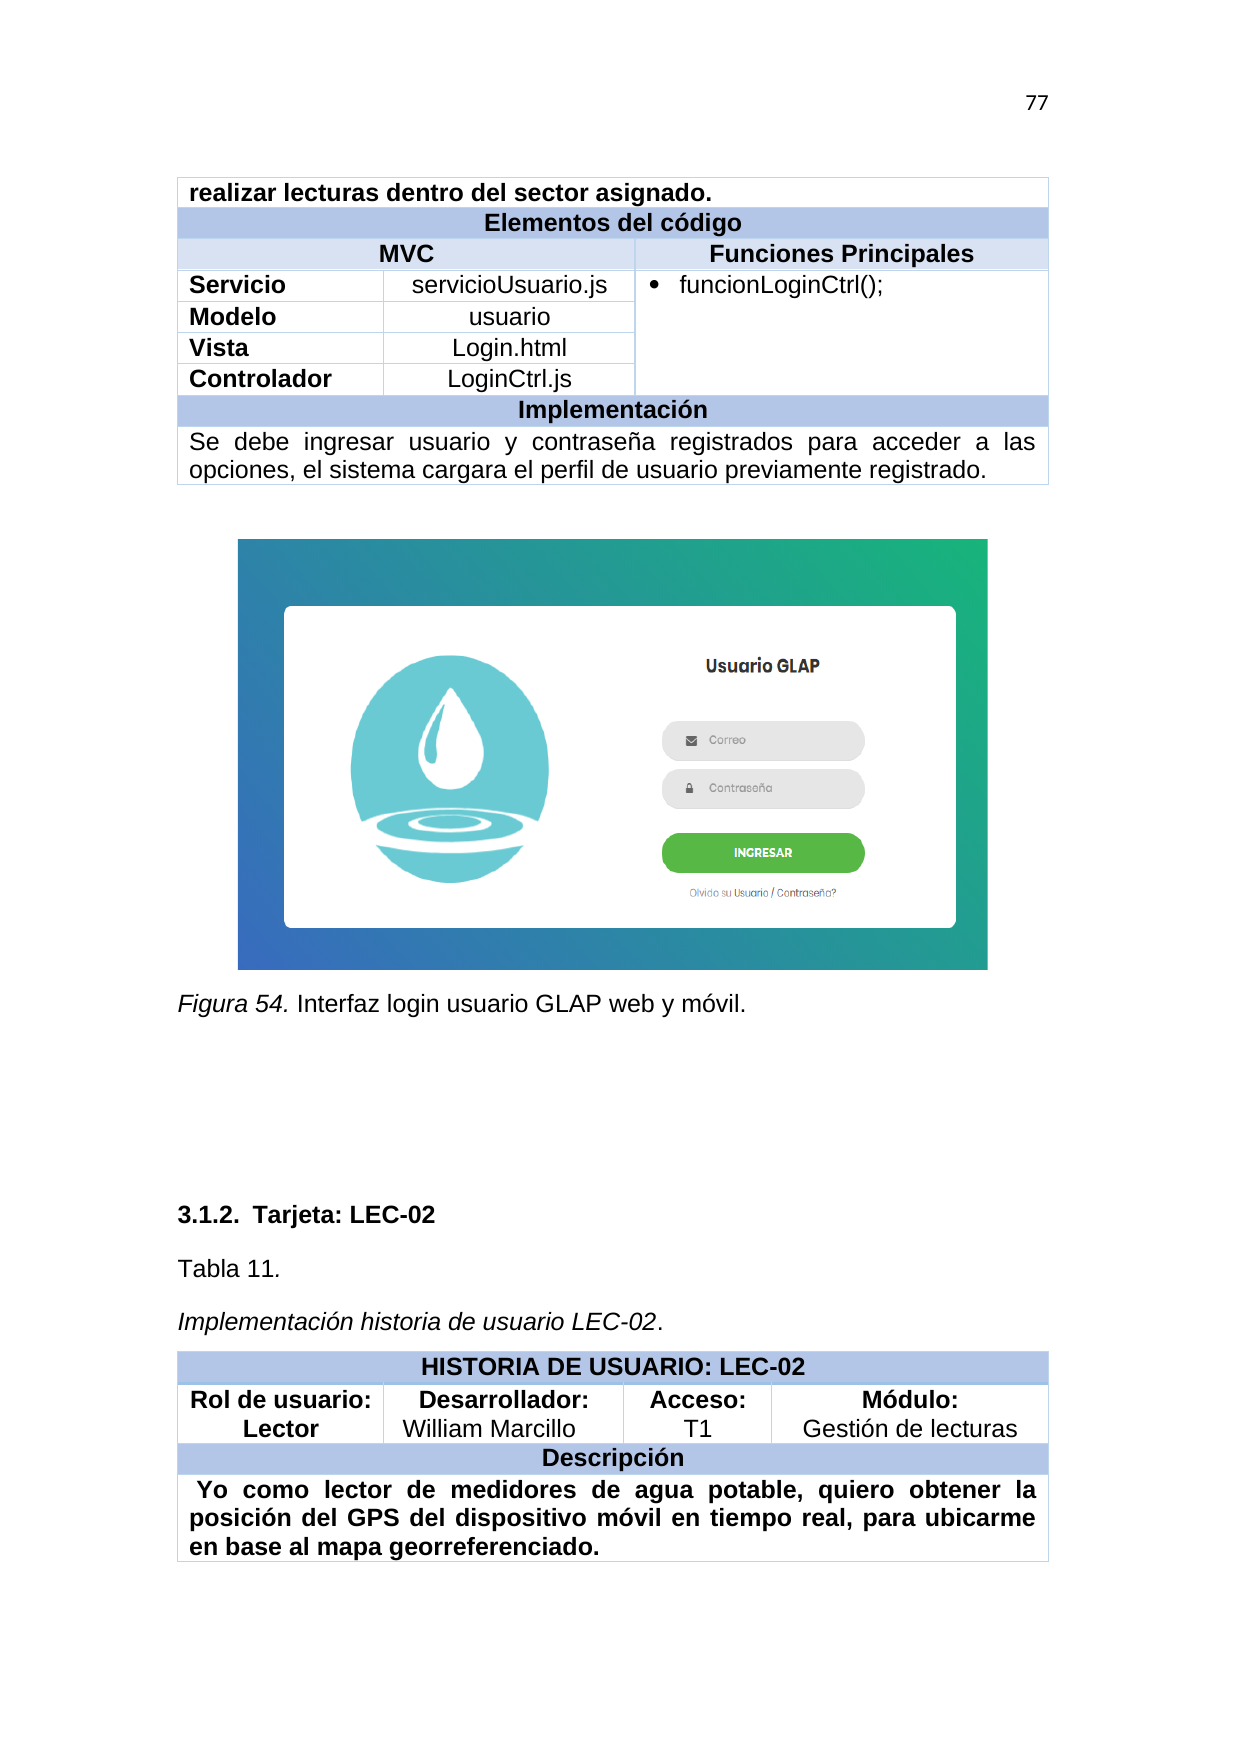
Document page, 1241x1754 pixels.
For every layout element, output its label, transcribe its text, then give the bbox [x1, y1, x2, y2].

table_cell Modelo [178, 302, 383, 332]
table_cell Login.html [384, 333, 634, 363]
table_cell Servicio [178, 271, 383, 301]
table_header HISTORIA DE USUARIO: LEC-02 [178, 1352, 1048, 1382]
table_cell LoginCtrl.js [384, 364, 634, 394]
table_cell servicioUsuario.js [384, 271, 634, 301]
subtitle Tabla 11. [177, 1253, 968, 1282]
subtitle Tarjeta: LEC-02 [177, 1200, 968, 1228]
table_cell Descripción [178, 1444, 1048, 1474]
table_cell Funciones Principales [636, 239, 1048, 269]
table_cell Desarrollador: William Marcillo [384, 1385, 623, 1442]
table_cell Módulo: Gestión de lecturas [772, 1385, 1048, 1442]
table_cell Elementos del código [178, 208, 1048, 238]
table_cell Acceso: T1 [624, 1385, 771, 1442]
subtitle Implementación historia de usuario LEC-02. [177, 1307, 968, 1336]
table_cell Se debe ingresar usuario y contraseña registrados para acceder a las opciones, el sistema cargara el perfil de usuario previamente registrado. [178, 427, 1048, 484]
table_cell Implementación [178, 396, 1048, 426]
table_cell MVC [178, 239, 634, 269]
table_cell funcionLoginCtrl(); [636, 271, 1048, 394]
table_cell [178, 178, 1048, 207]
table_cell Controlador [178, 364, 383, 394]
text Figura 54. Interfaz login usuario GLAP web y móvil. [177, 988, 1048, 1017]
picture [237, 539, 988, 970]
table_cell Yo como lector de medidores de agua potable, quiero obtener la posición del GPS del dispositivo móvil en tiempo real, para ubicarme en base al mapa georreferenciado. [178, 1475, 1048, 1561]
table_cell Vista [178, 333, 383, 363]
table_cell usuario [384, 302, 634, 332]
table_cell Rol de usuario: Lector [178, 1385, 383, 1442]
